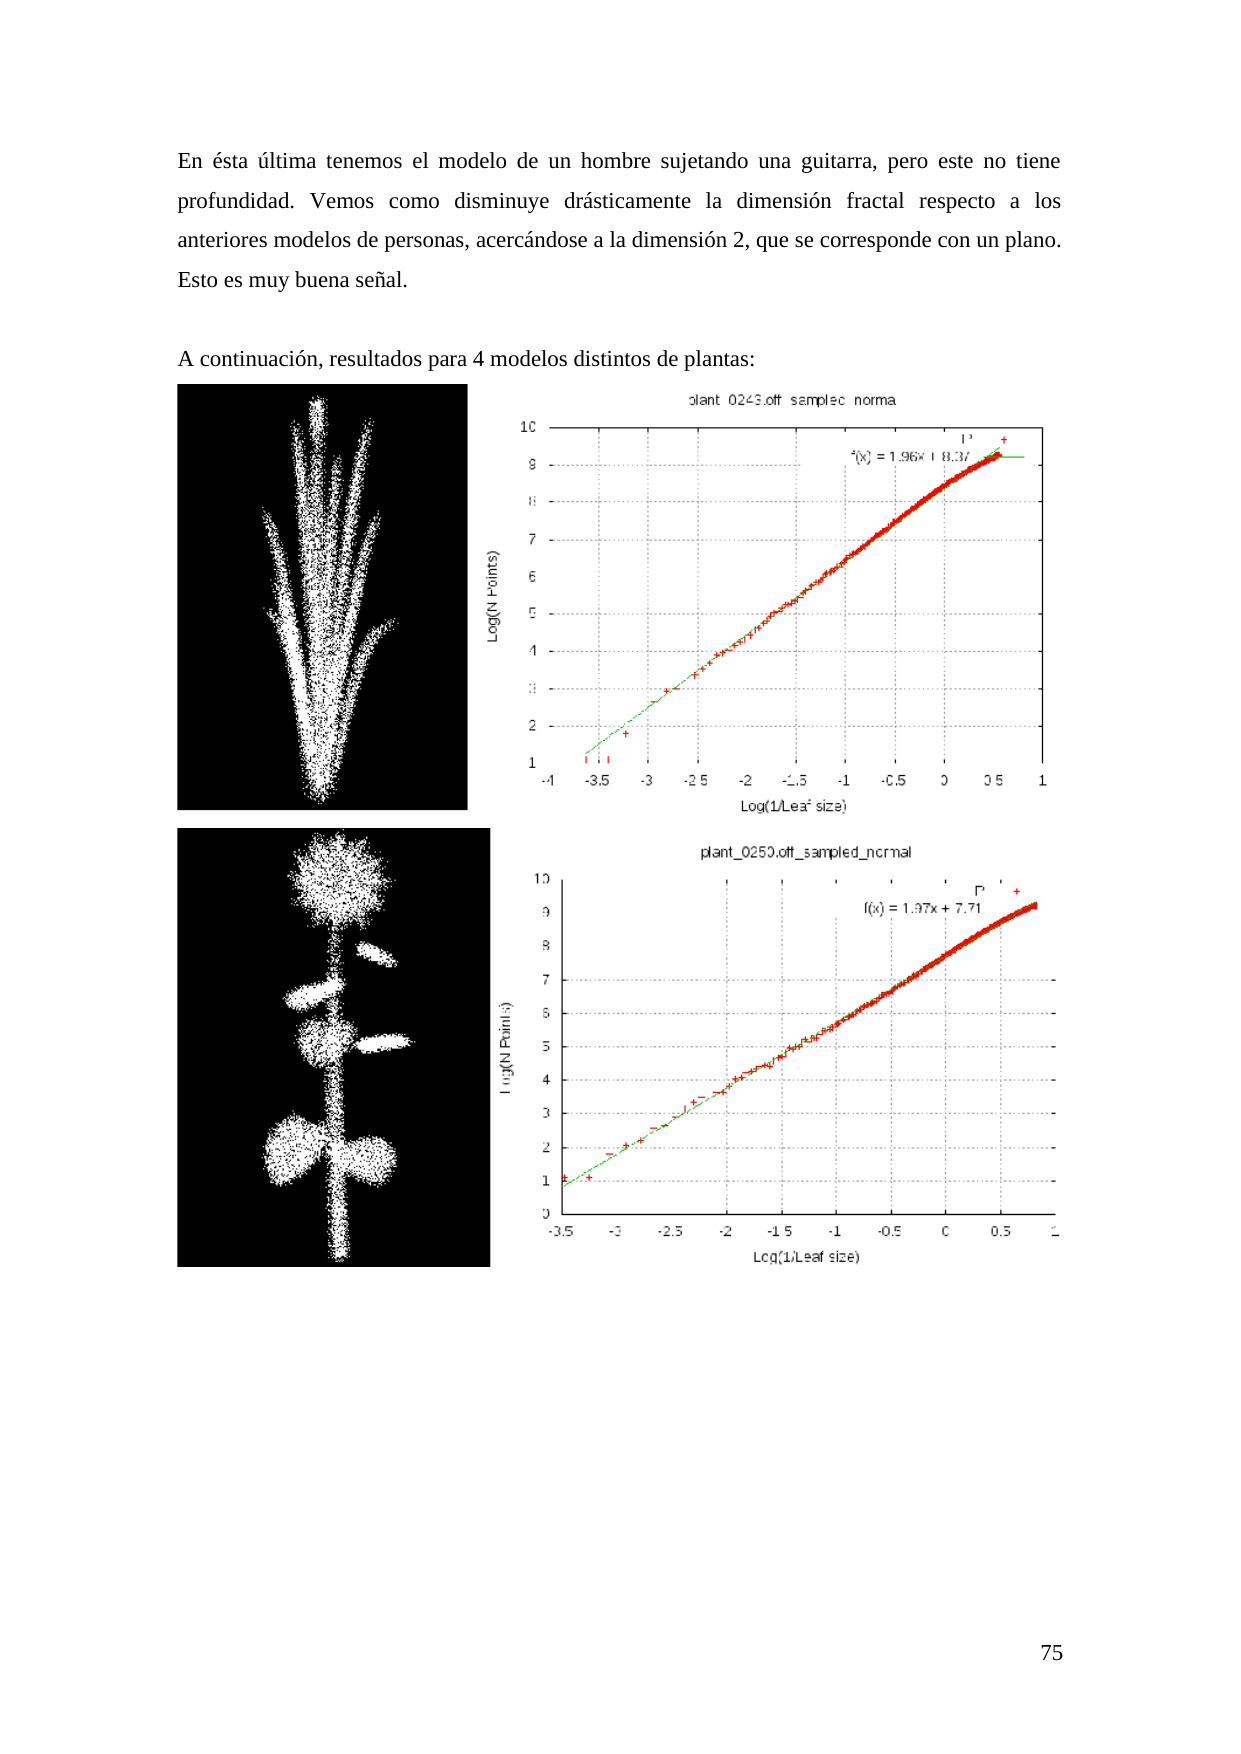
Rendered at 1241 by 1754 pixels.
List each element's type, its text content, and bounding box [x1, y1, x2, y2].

text A continuación, resultados para 4 modelos distintos de plantas: [177, 345, 1063, 371]
picture [177, 384, 1063, 816]
text En ésta última tenemos el modelo de un hombre sujetando una guitarra, pero este no tiene profundidad. Vemos como disminuye drásticamente la dimensión fractal respecto a los anteriores modelos de personas, acercándose a la dimensión 2, que se corresponde con un plano. Esto es muy buena señal. [177, 148, 1063, 292]
picture [177, 828, 1063, 1267]
